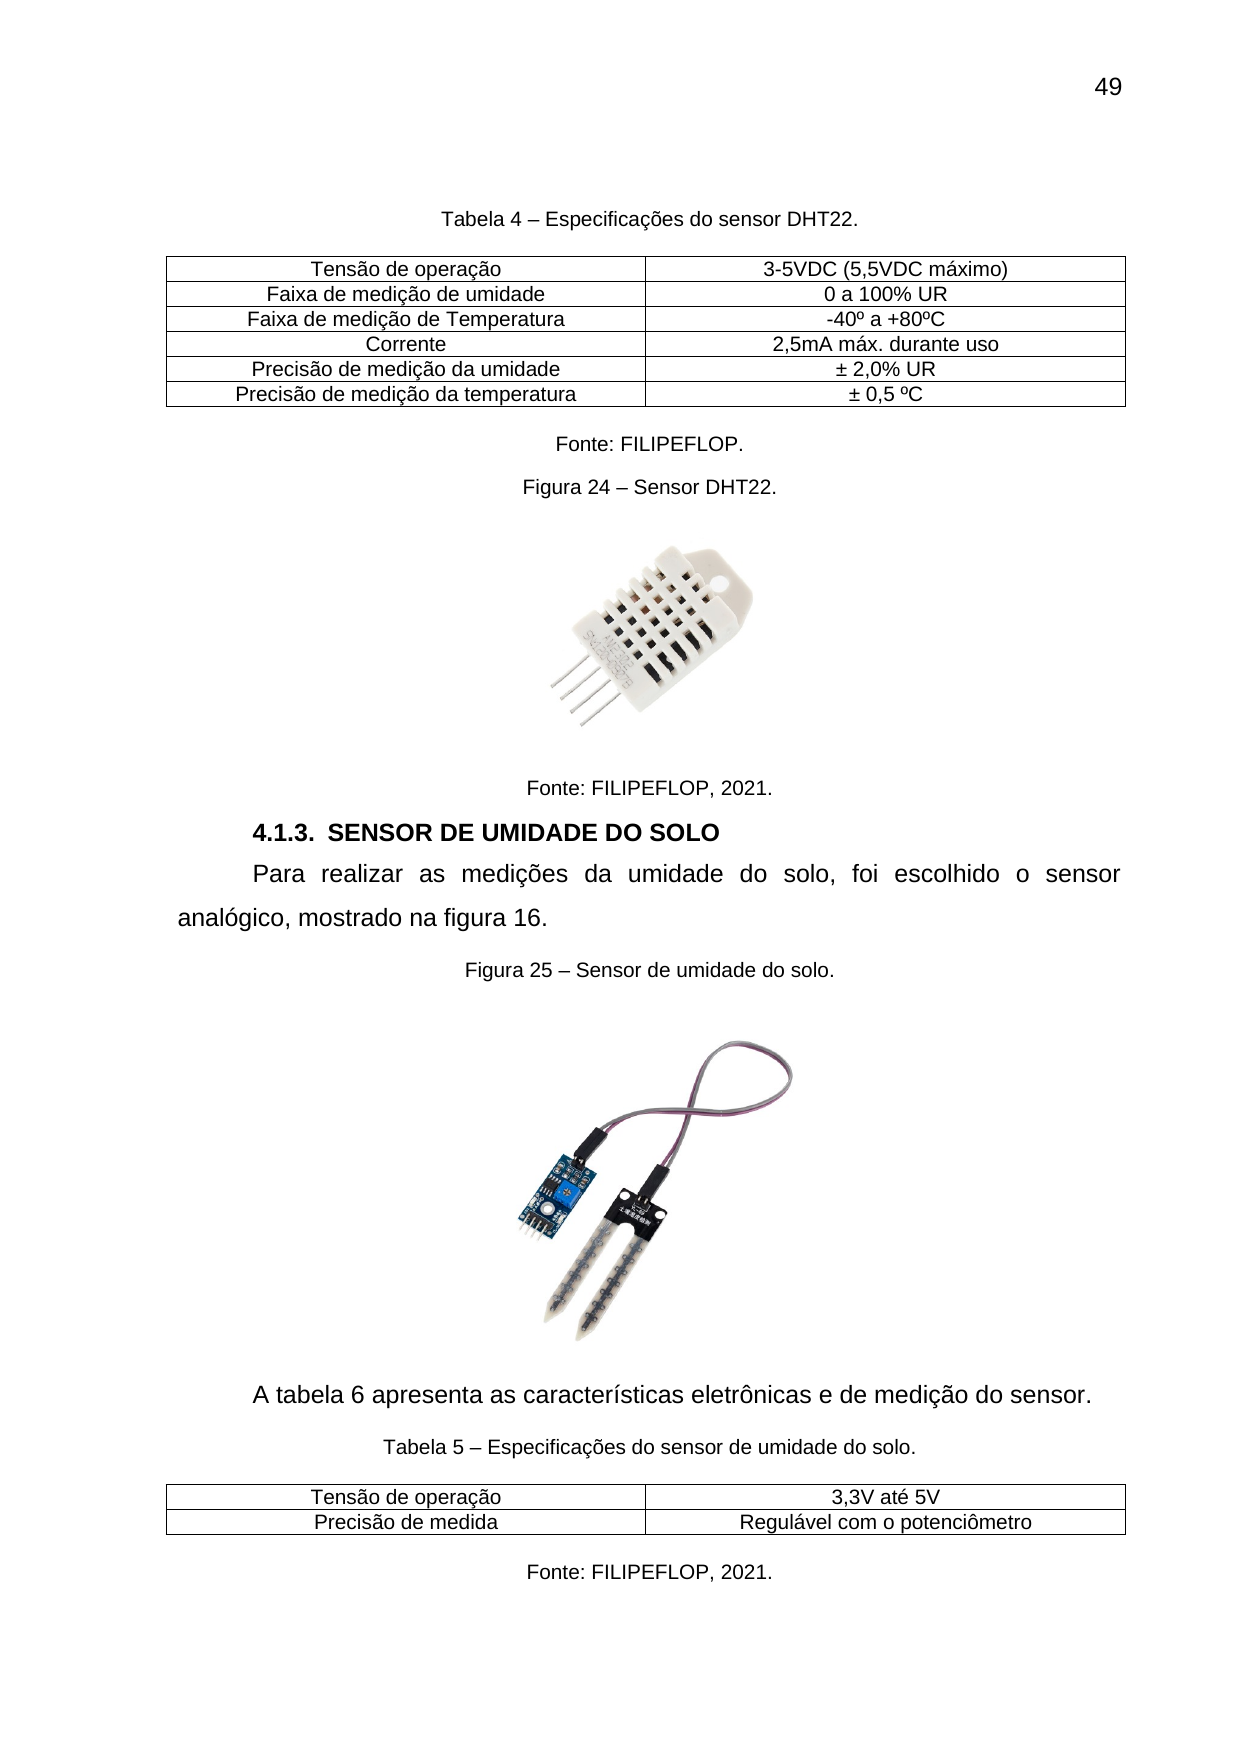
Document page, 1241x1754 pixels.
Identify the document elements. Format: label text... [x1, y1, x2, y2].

table_cell -40º a +80ºC [646, 307, 1125, 331]
table_cell Corrente [167, 332, 645, 356]
picture [467, 1000, 832, 1365]
text Fonte: FILIPEFLOP, 2021. [177, 776, 1122, 800]
table_cell Precisão de medida [167, 1510, 645, 1534]
table_cell Precisão de medição da umidade [167, 357, 645, 381]
text Tabela 4 – Especificações do sensor DHT22. [177, 207, 1122, 231]
table_cell Faixa de medição de Temperatura [167, 307, 645, 331]
table_cell Faixa de medição de umidade [167, 282, 645, 306]
text Para realizar as medições da umidade do solo, foi escolhido o sensor analógico, mostrado na figura 16. [177, 859, 1122, 931]
table_cell Regulável com o potenciômetro [646, 1510, 1125, 1534]
table_header 3,3V até 5V [646, 1485, 1125, 1509]
table_header Tensão de operação [167, 1485, 645, 1509]
table_header Tensão de operação [167, 257, 645, 281]
text Tabela 5 – Especificações do sensor de umidade do solo. [177, 1435, 1122, 1459]
text A tabela 6 apresenta as características eletrônicas e de medição do sensor. [177, 1379, 1122, 1408]
table_cell ± 0,5 ºC [646, 382, 1125, 406]
table_cell Precisão de medição da temperatura [167, 382, 645, 406]
list Sensor de Umidade do Solo [252, 818, 1122, 847]
table_cell 0 a 100% UR [646, 282, 1125, 306]
text Fonte: FILIPEFLOP. [177, 432, 1122, 456]
table_cell ± 2,0% UR [646, 357, 1125, 381]
text Figura 24 – Sensor DHT22. [177, 475, 1122, 499]
text Fonte: FILIPEFLOP, 2021. [177, 1560, 1122, 1584]
table_header 3-5VDC (5,5VDC máximo) [646, 257, 1125, 281]
picture [534, 517, 766, 749]
table_cell 2,5mA máx. durante uso [646, 332, 1125, 356]
text Figura 25 – Sensor de umidade do solo. [177, 958, 1122, 982]
